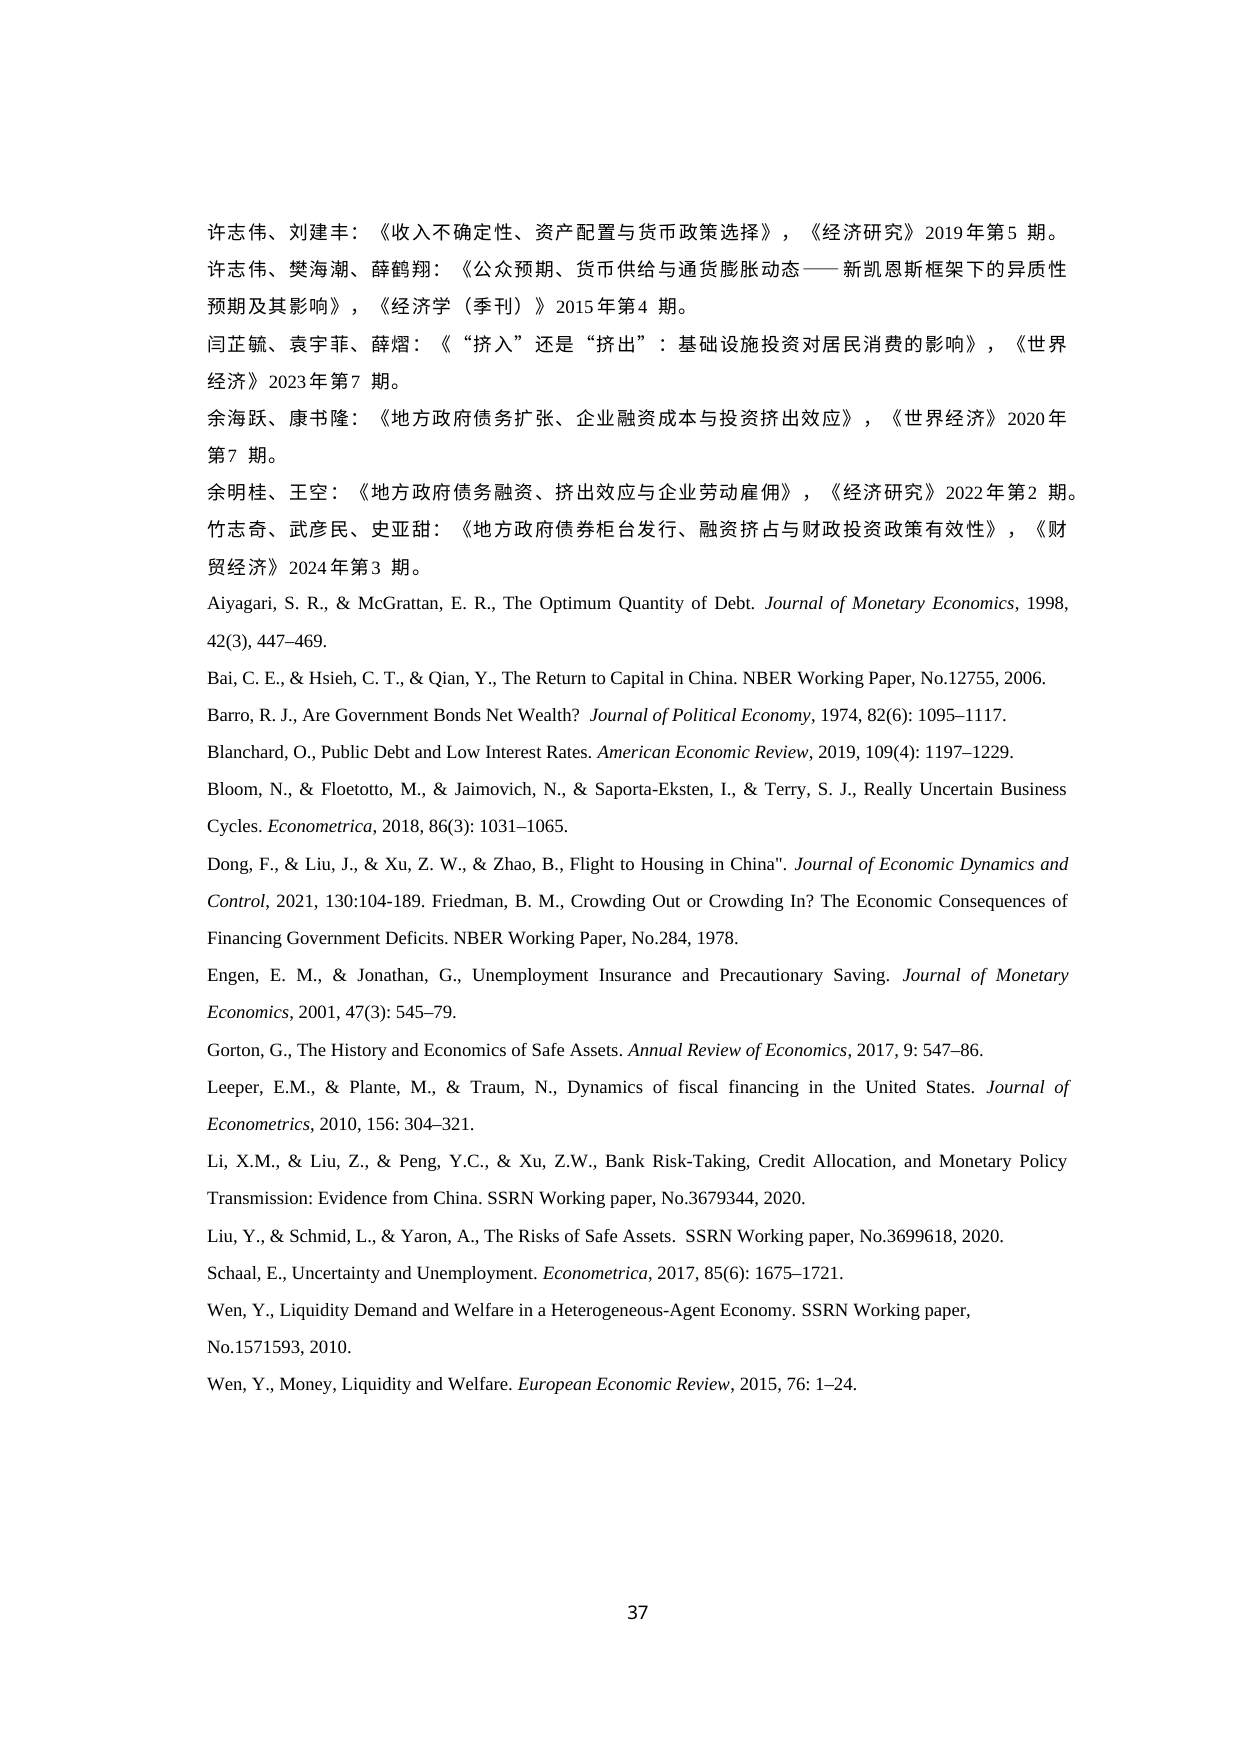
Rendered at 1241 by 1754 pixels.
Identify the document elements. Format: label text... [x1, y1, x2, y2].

text Engen, E. M., & Jonathan, G., Unemployment Insurance and Precautionary Saving. Journal of Monetary Economics, 2001, 47(3): 545–79. [207, 956, 1069, 1031]
text 闫芷毓、袁宇菲、薛熠：《“挤入”还是“挤出”：基础设施投资对居民消费的影响》，《世界经济》2023年第7期。 [207, 324, 1069, 398]
text Wen, Y., Liquidity Demand and Welfare in a Heterogeneous-Agent Economy. SSRN Working paper, No.1571593, 2010. [207, 1291, 1069, 1365]
text Bai, C. E., & Hsieh, C. T., & Qian, Y., The Return to Capital in China. NBER Working Paper, No.12755, 2006. [207, 659, 1069, 696]
text 许志伟、刘建丰：《收入不确定性、资产配置与货币政策选择》，《经济研究》2019年第5期。 [207, 213, 1069, 250]
text Leeper, E.M., & Plante, M., & Traum, N., Dynamics of fiscal financing in the United States. Journal of Econometrics, 2010, 156: 304–321. [207, 1068, 1069, 1142]
text Gorton, G., The History and Economics of Safe Assets. Annual Review of Economics, 2017, 9: 547–86. [207, 1031, 1069, 1068]
text Aiyagari, S. R., & McGrattan, E. R., The Optimum Quantity of Debt. Journal of Monetary Economics, 1998, 42(3), 447–469. [207, 584, 1069, 659]
text 竹志奇、武彦民、史亚甜：《地方政府债券柜台发行、融资挤占与财政投资政策有效性》，《财贸经济》2024年第3期。 [207, 510, 1069, 584]
text Dong, F., & Liu, J., & Xu, Z. W., & Zhao, B., Flight to Housing in China". Journal of Economic Dynamics and Control, 2021, 130:104-189. Friedman, B. M., Crowding Out or Crowding In? The Economic Consequences of Financing Government Deficits. NBER Working Paper, No.284, 1978. [207, 845, 1069, 956]
text 余海跃、康书隆：《地方政府债务扩张、企业融资成本与投资挤出效应》，《世界经济》2020年第7期。 [207, 398, 1069, 473]
text Li, X.M., & Liu, Z., & Peng, Y.C., & Xu, Z.W., Bank Risk-Taking, Credit Allocation, and Monetary Policy Transmission: Evidence from China. SSRN Working paper, No.3679344, 2020. [207, 1142, 1069, 1217]
text Wen, Y., Money, Liquidity and Welfare. European Economic Review, 2015, 76: 1–24. [207, 1365, 1069, 1403]
text Liu, Y., & Schmid, L., & Yaron, A., The Risks of Safe Assets. SSRN Working paper, No.3699618, 2020. [207, 1217, 1069, 1254]
text Barro, R. J., Are Government Bonds Net Wealth? Journal of Political Economy, 1974, 82(6): 1095–1117. [207, 696, 1069, 733]
text Bloom, N., & Floetotto, M., & Jaimovich, N., & Saporta-Eksten, I., & Terry, S. J., Really Uncertain Business Cycles. Econometrica, 2018, 86(3): 1031–1065. [207, 770, 1069, 845]
text 余明桂、王空：《地方政府债务融资、挤出效应与企业劳动雇佣》，《经济研究》2022年第2期。 [207, 473, 1069, 510]
text 许志伟、樊海潮、薛鹤翔：《公众预期、货币供给与通货膨胀动态——新凯恩斯框架下的异质性预期及其影响》，《经济学（季刊）》2015年第4期。 [207, 250, 1069, 324]
text Schaal, E., Uncertainty and Unemployment. Econometrica, 2017, 85(6): 1675–1721. [207, 1254, 1069, 1291]
text Blanchard, O., Public Debt and Low Interest Rates. American Economic Review, 2019, 109(4): 1197–1229. [207, 733, 1069, 770]
